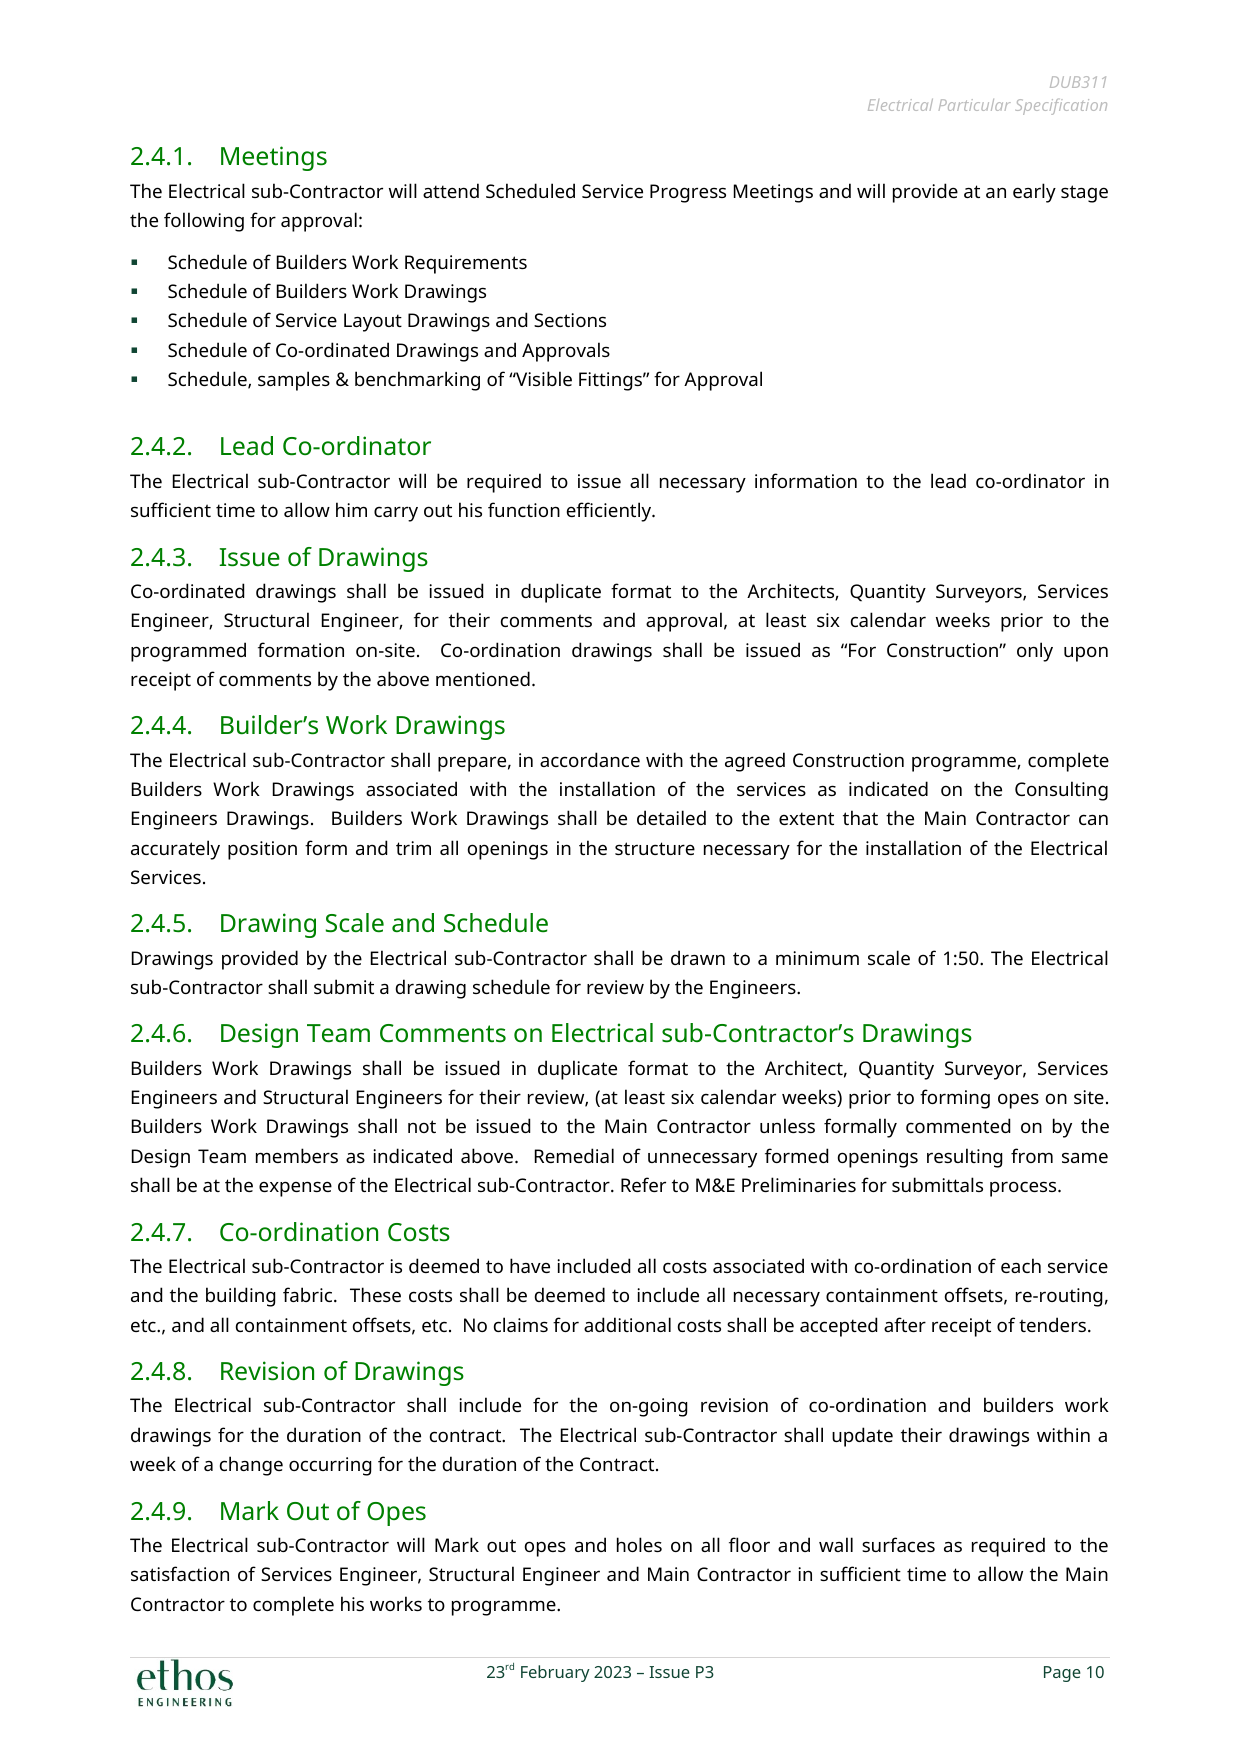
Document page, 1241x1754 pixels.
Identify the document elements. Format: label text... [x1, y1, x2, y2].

text Builders Work Drawings shall be issued in duplicate format to the Architect, Quantity Surveyor, Services Engineers and Structural Engineers for their review, (at least six calendar weeks) prior to forming opes on site. Builders Work Drawings shall not be issued to the Main Contractor unless formally commented on by the Design Team members as indicated above. Remedial of unnecessary formed openings resulting from same shall be at the expense of the Electrical sub-Contractor. Refer to M&E Preliminaries for submittals process. [130, 1055, 1110, 1198]
list Lead Co-ordinator [130, 429, 1110, 463]
list Issue of Drawings [130, 539, 1110, 573]
list Schedule of Co-ordinated Drawings and Approvals [130, 337, 1110, 362]
text Co-ordinated drawings shall be issued in duplicate format to the Architects, Quantity Surveyors, Services Engineer, Structural Engineer, for their comments and approval, at least six calendar weeks prior to the programmed formation on-site. Co-ordination drawings shall be issued as “For Construction” only upon receipt of comments by the above mentioned. [130, 578, 1110, 692]
list Schedule of Builders Work Drawings [130, 278, 1110, 304]
text The Electrical sub-Contractor shall prepare, in accordance with the agreed Construction programme, complete Builders Work Drawings associated with the installation of the services as indicated on the Consulting Engineers Drawings. Builders Work Drawings shall be detailed to the extent that the Main Contractor can accurately position form and trim all openings in the structure necessary for the installation of the Electrical Services. [130, 747, 1110, 890]
list Builder’s Work Drawings [130, 708, 1110, 742]
text The Electrical sub-Contractor will Mark out opes and holes on all floor and wall surfaces as required to the satisfaction of Services Engineer, Structural Engineer and Main Contractor in sufficient time to allow the Main Contractor to complete his works to programme. [130, 1532, 1110, 1616]
picture [134, 1658, 234, 1707]
list Schedule of Service Layout Drawings and Sections [130, 308, 1110, 333]
list Meetings [130, 139, 1110, 173]
text Drawings provided by the Electrical sub-Contractor shall be drawn to a minimum scale of 1:50. The Electrical sub-Contractor shall submit a drawing schedule for review by the Engineers. [130, 945, 1110, 1000]
text The Electrical sub-Contractor is deemed to have included all costs associated with co-ordination of each service and the building fabric. These costs shall be deemed to include all necessary containment offsets, re-routing, etc., and all containment offsets, etc. No claims for additional costs shall be accepted after receipt of tenders. [130, 1253, 1110, 1337]
list Mark Out of Opes [130, 1493, 1110, 1527]
list Schedule of Builders Work Requirements [130, 249, 1110, 275]
text The Electrical sub-Contractor will be required to issue all necessary information to the lead co-ordinator in sufficient time to allow him carry out his function efficiently. [130, 468, 1110, 523]
list Revision of Drawings [130, 1354, 1110, 1388]
text The Electrical sub-Contractor will attend Scheduled Service Progress Meetings and will provide at an early stage the following for approval: [130, 178, 1110, 233]
text The Electrical sub-Contractor shall include for the on-going revision of co-ordination and builders work drawings for the duration of the contract. The Electrical sub-Contractor shall update their drawings within a week of a change occurring for the duration of the Contract. [130, 1393, 1110, 1477]
list Schedule, samples & benchmarking of “Visible Fittings” for Approval [130, 366, 1110, 392]
list Co-ordination Costs [130, 1214, 1110, 1248]
list Drawing Scale and Schedule [130, 906, 1110, 940]
list Design Team Comments on Electrical sub-Contractor’s Drawings [130, 1016, 1110, 1050]
